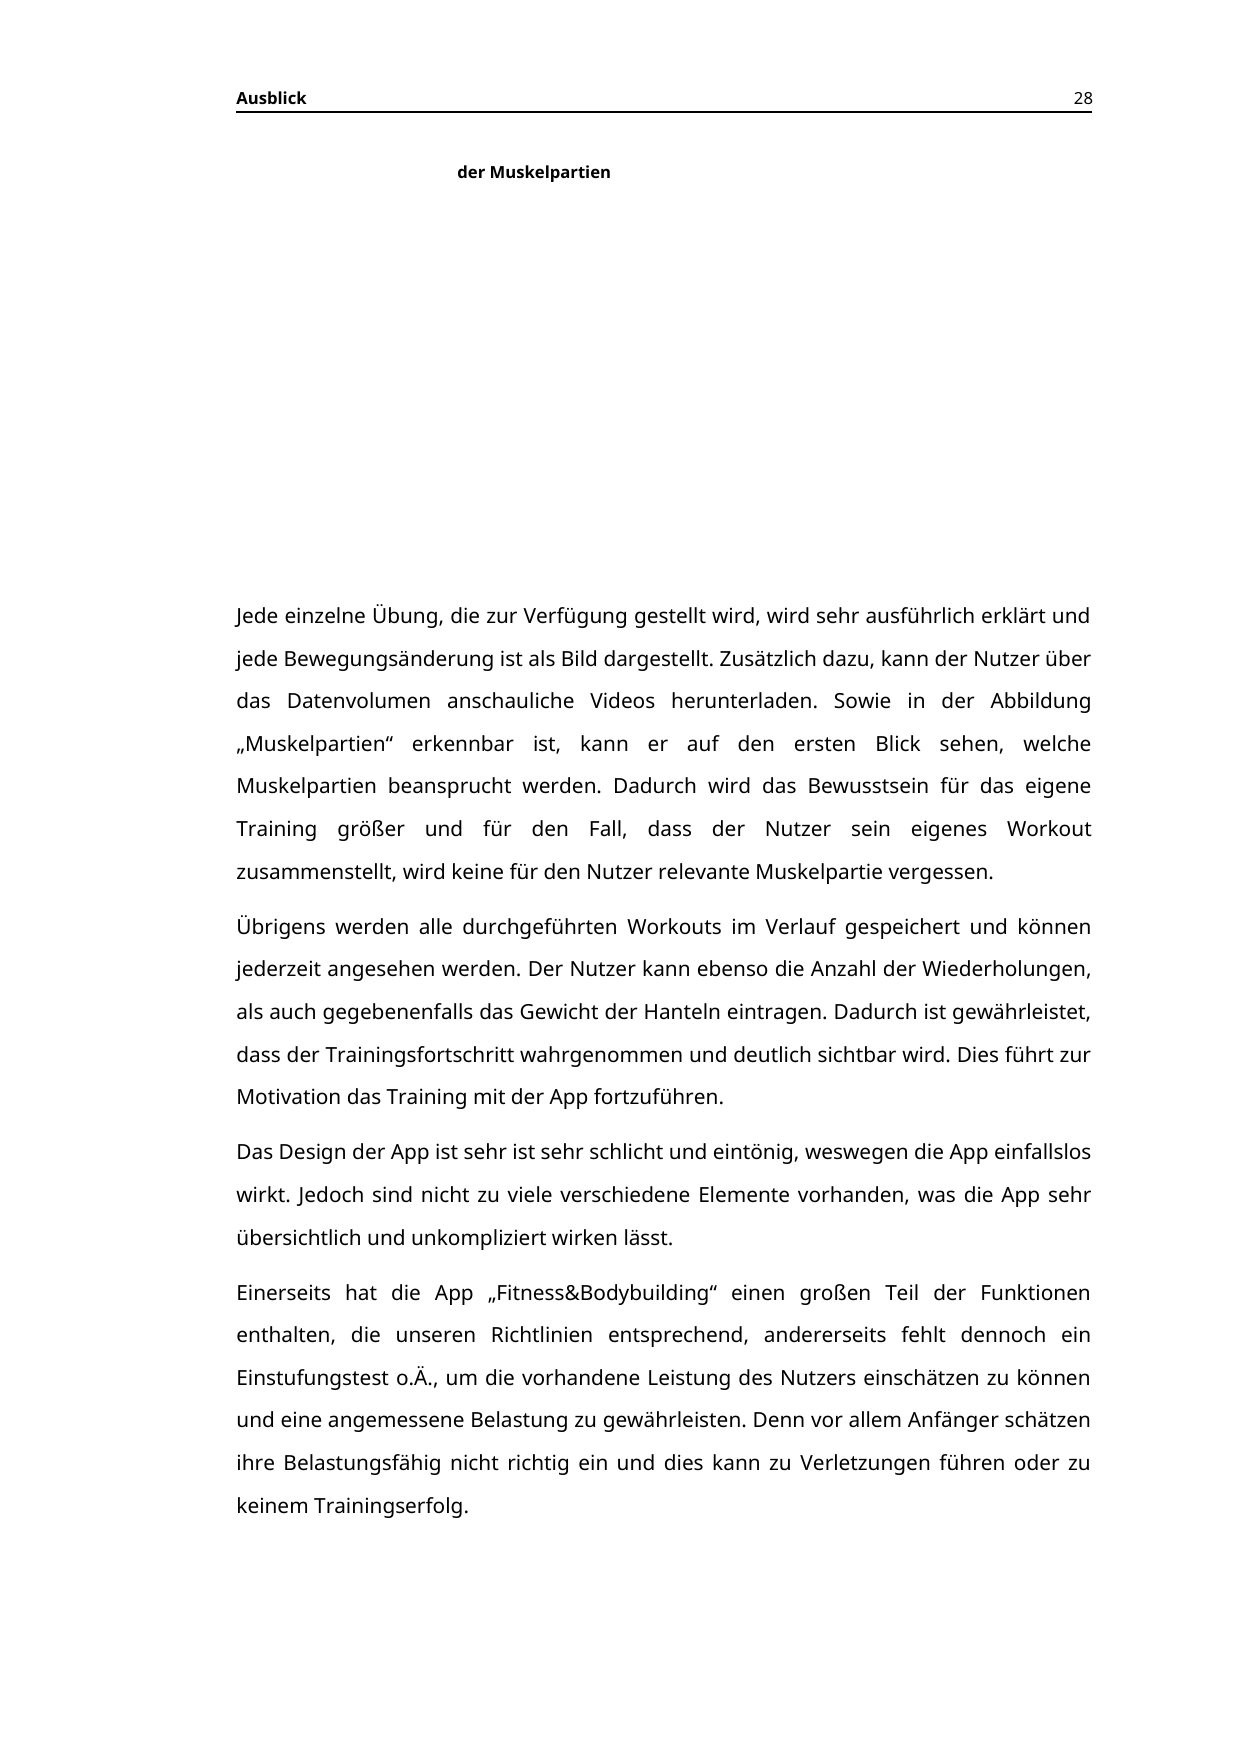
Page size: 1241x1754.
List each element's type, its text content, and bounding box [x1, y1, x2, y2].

text Übrigens werden alle durchgeführten Workouts im Verlauf gespeichert und können jederzeit angesehen werden. Der Nutzer kann ebenso die Anzahl der Wiederholungen, als auch gegebenenfalls das Gewicht der Hanteln eintragen. Dadurch ist gewährleistet, dass der Trainingsfortschritt wahrgenommen und deutlich sichtbar wird. Dies führt zur Motivation das Training mit der App fortzuführen. [236, 912, 1092, 1111]
text der Muskelpartien [236, 160, 1092, 183]
text Das Design der App ist sehr ist sehr schlicht und eintönig, weswegen die App einfallslos wirkt. Jedoch sind nicht zu viele verschiedene Elemente vorhanden, was die App sehr übersichtlich und unkompliziert wirken lässt. [236, 1137, 1092, 1251]
text Jede einzelne Übung, die zur Verfügung gestellt wird, wird sehr ausführlich erklärt und jede Bewegungsänderung ist als Bild dargestellt. Zusätzlich dazu, kann der Nutzer über das Datenvolumen anschauliche Videos herunterladen. Sowie in der Abbildung „Muskelpartien“ erkennbar ist, kann er auf den ersten Blick sehen, welche Muskelpartien beansprucht werden. Dadurch wird das Bewusstsein für das eigene Training größer und für den Fall, dass der Nutzer sein eigenes Workout zusammenstellt, wird keine für den Nutzer relevante Muskelpartie vergessen. [236, 601, 1092, 885]
text Einerseits hat die App „Fitness&Bodybuilding“ einen großen Teil der Funktionen enthalten, die unseren Richtlinien entsprechend, andererseits fehlt dennoch ein Einstufungstest o.Ä., um die vorhandene Leistung des Nutzers einschätzen zu können und eine angemessene Belastung zu gewährleisten. Denn vor allem Anfänger schätzen ihre Belastungsfähig nicht richtig ein und dies kann zu Verletzungen führen oder zu keinem Trainingserfolg. [236, 1278, 1092, 1519]
